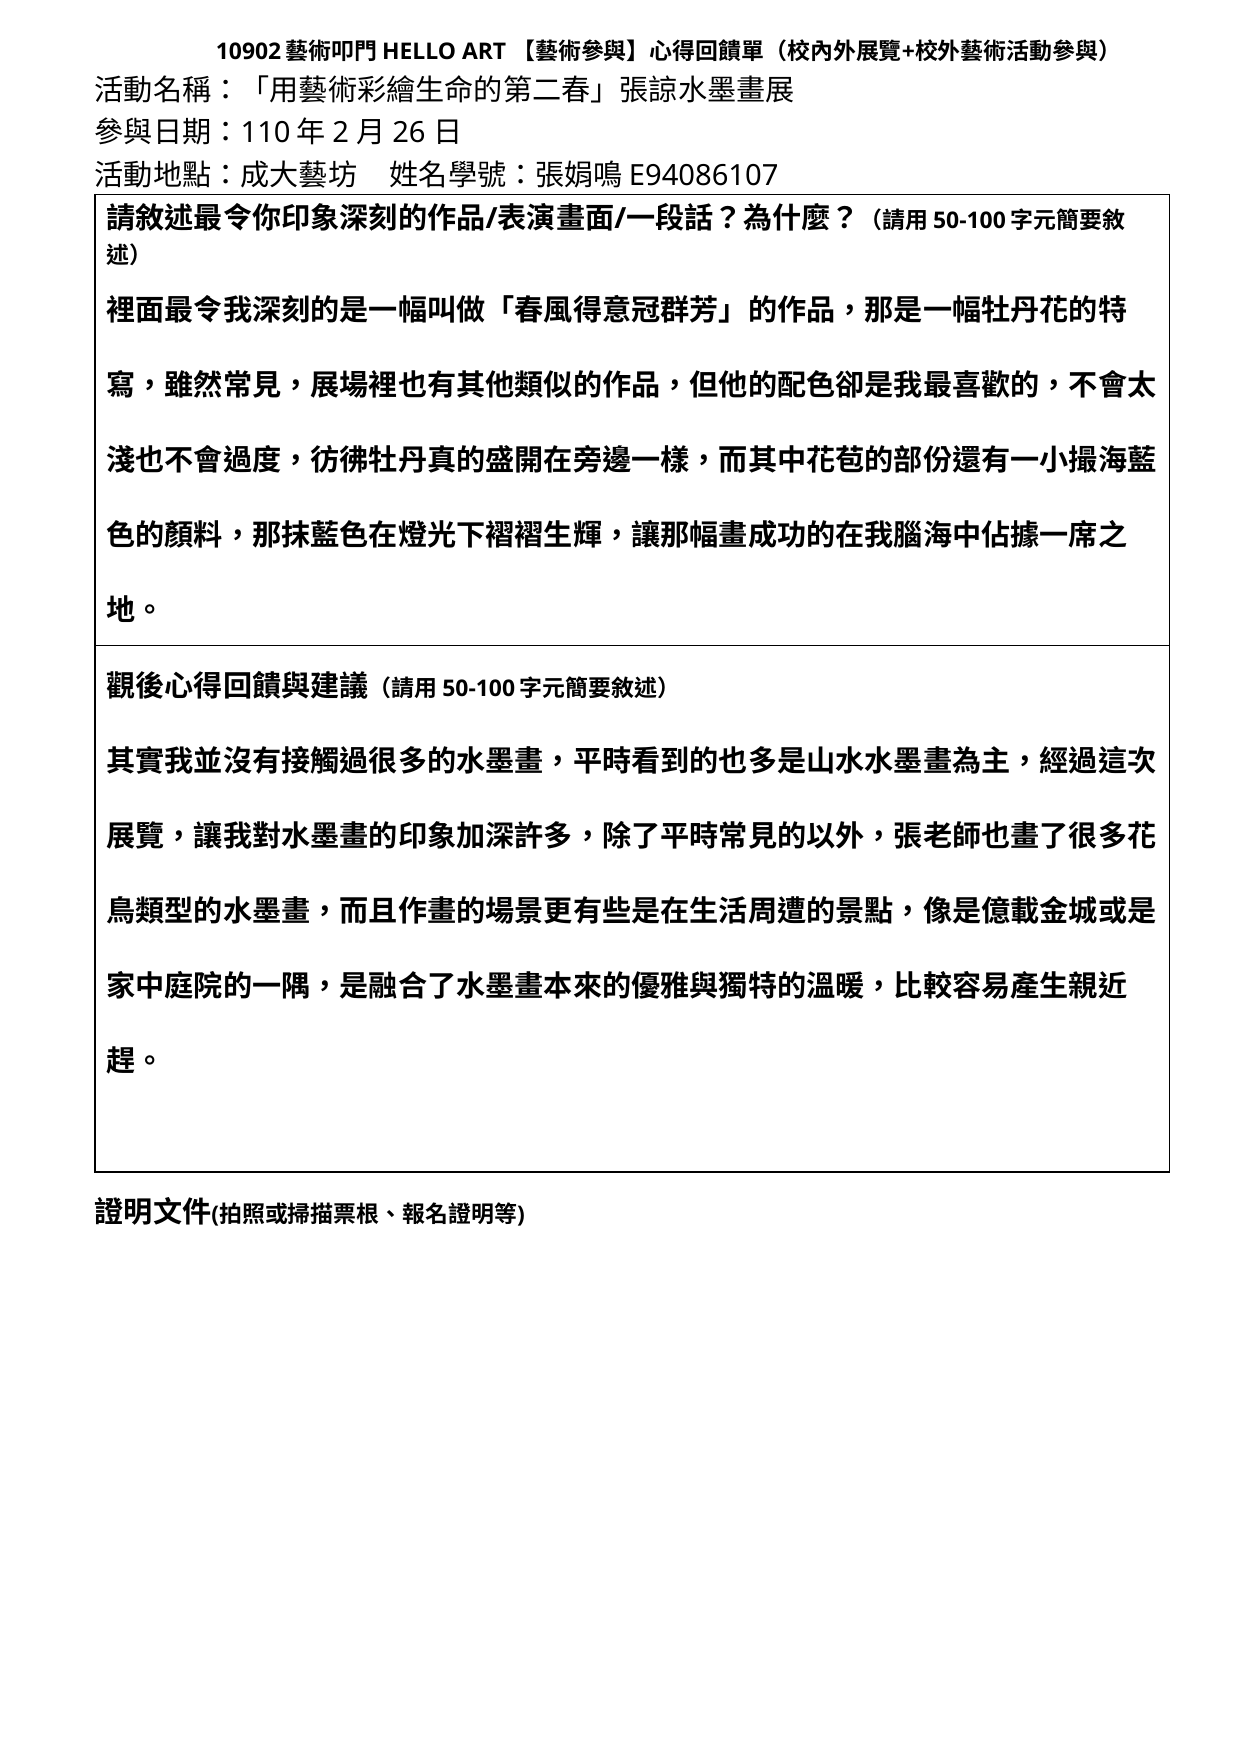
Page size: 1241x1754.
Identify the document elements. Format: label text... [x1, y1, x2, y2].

text 活動地點：成大藝坊 姓名學號：張娟鳴E94086107 [94, 151, 1146, 194]
text 活動名稱：「用藝術彩繪生命的第二春」張諒水墨畫展 [94, 67, 1146, 109]
text 證明文件(拍照或掃描票根、報名證明等) [94, 1173, 1146, 1247]
text 10902藝術叩門HELLO ART 【藝術參與】心得回饋單（校內外展覽+校外藝術活動參與） [94, 33, 1121, 67]
table_cell 觀後心得回饋與建議（請用50-100字元簡要敘述） 其實我並沒有接觸過很多的水墨畫，平時看到的也多是山水水墨畫為主，經過這次展覽，讓我對水墨畫的印象加深許多，除了平時常見的以外，張老師也畫了很多花鳥類型的水墨畫，而且作畫的場景更有些是在生活周遭的景點，像是億載金城或是家中庭院的一隅，是融合了水墨畫本來的優雅與獨特的溫暖，比較容易產生親近趕。 [96, 646, 1169, 1171]
table_header 請敘述最令你印象深刻的作品/表演畫面/一段話？為什麼？（請用50-100字元簡要敘述） 裡面最令我深刻的是一幅叫做「春風得意冠群芳」的作品，那是一幅牡丹花的特寫，雖然常見，展場裡也有其他類似的作品，但他的配色卻是我最喜歡的，不會太淺也不會過度，彷彿牡丹真的盛開在旁邊一樣，而其中花苞的部份還有一小撮海藍色的顏料，那抹藍色在燈光下褶褶生輝，讓那幅畫成功的在我腦海中佔據一席之地。 [96, 195, 1169, 645]
text 參與日期：110年 2 月 26 日 [94, 109, 1146, 151]
